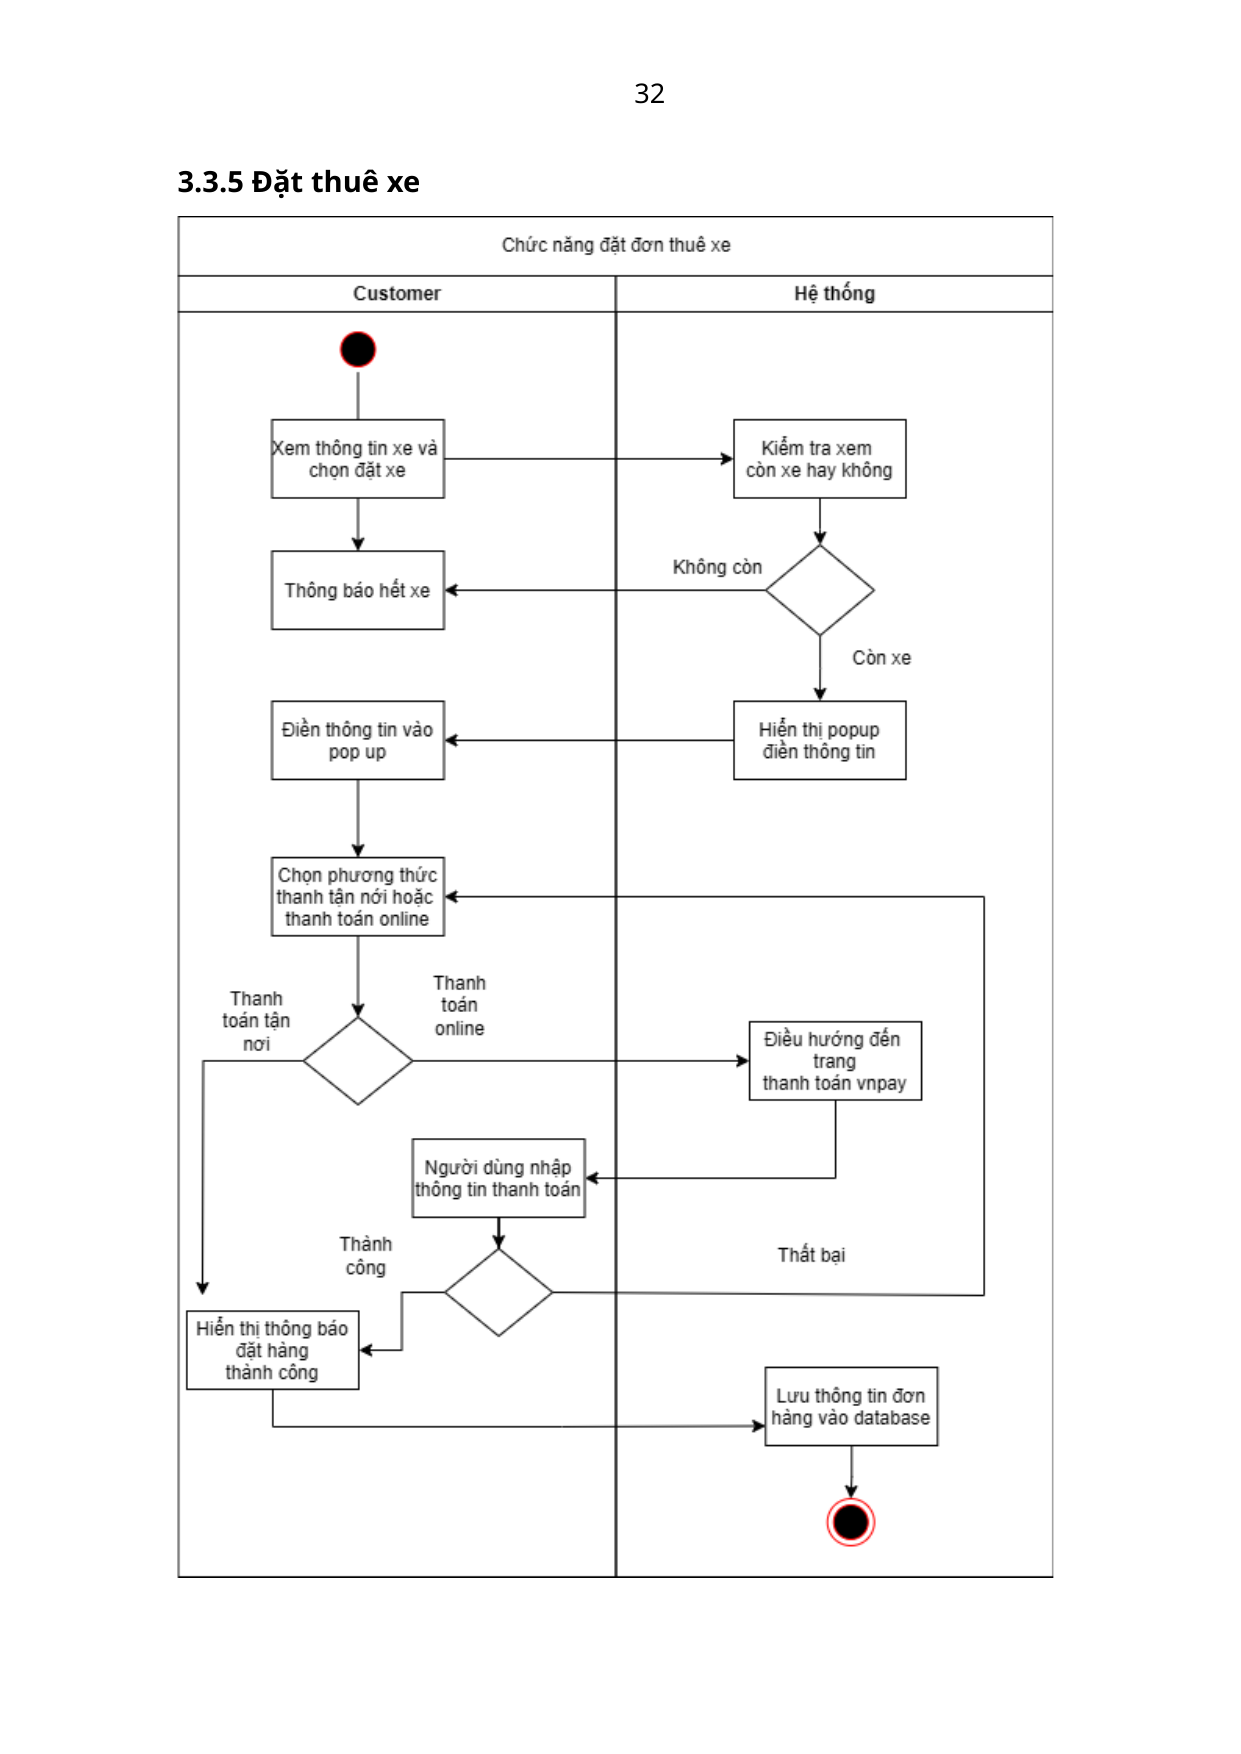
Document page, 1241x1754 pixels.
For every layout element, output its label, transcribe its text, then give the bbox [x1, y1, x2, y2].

picture [177, 216, 1054, 1578]
subtitle 3.3.5 Đặt thuê xe [177, 161, 1122, 201]
